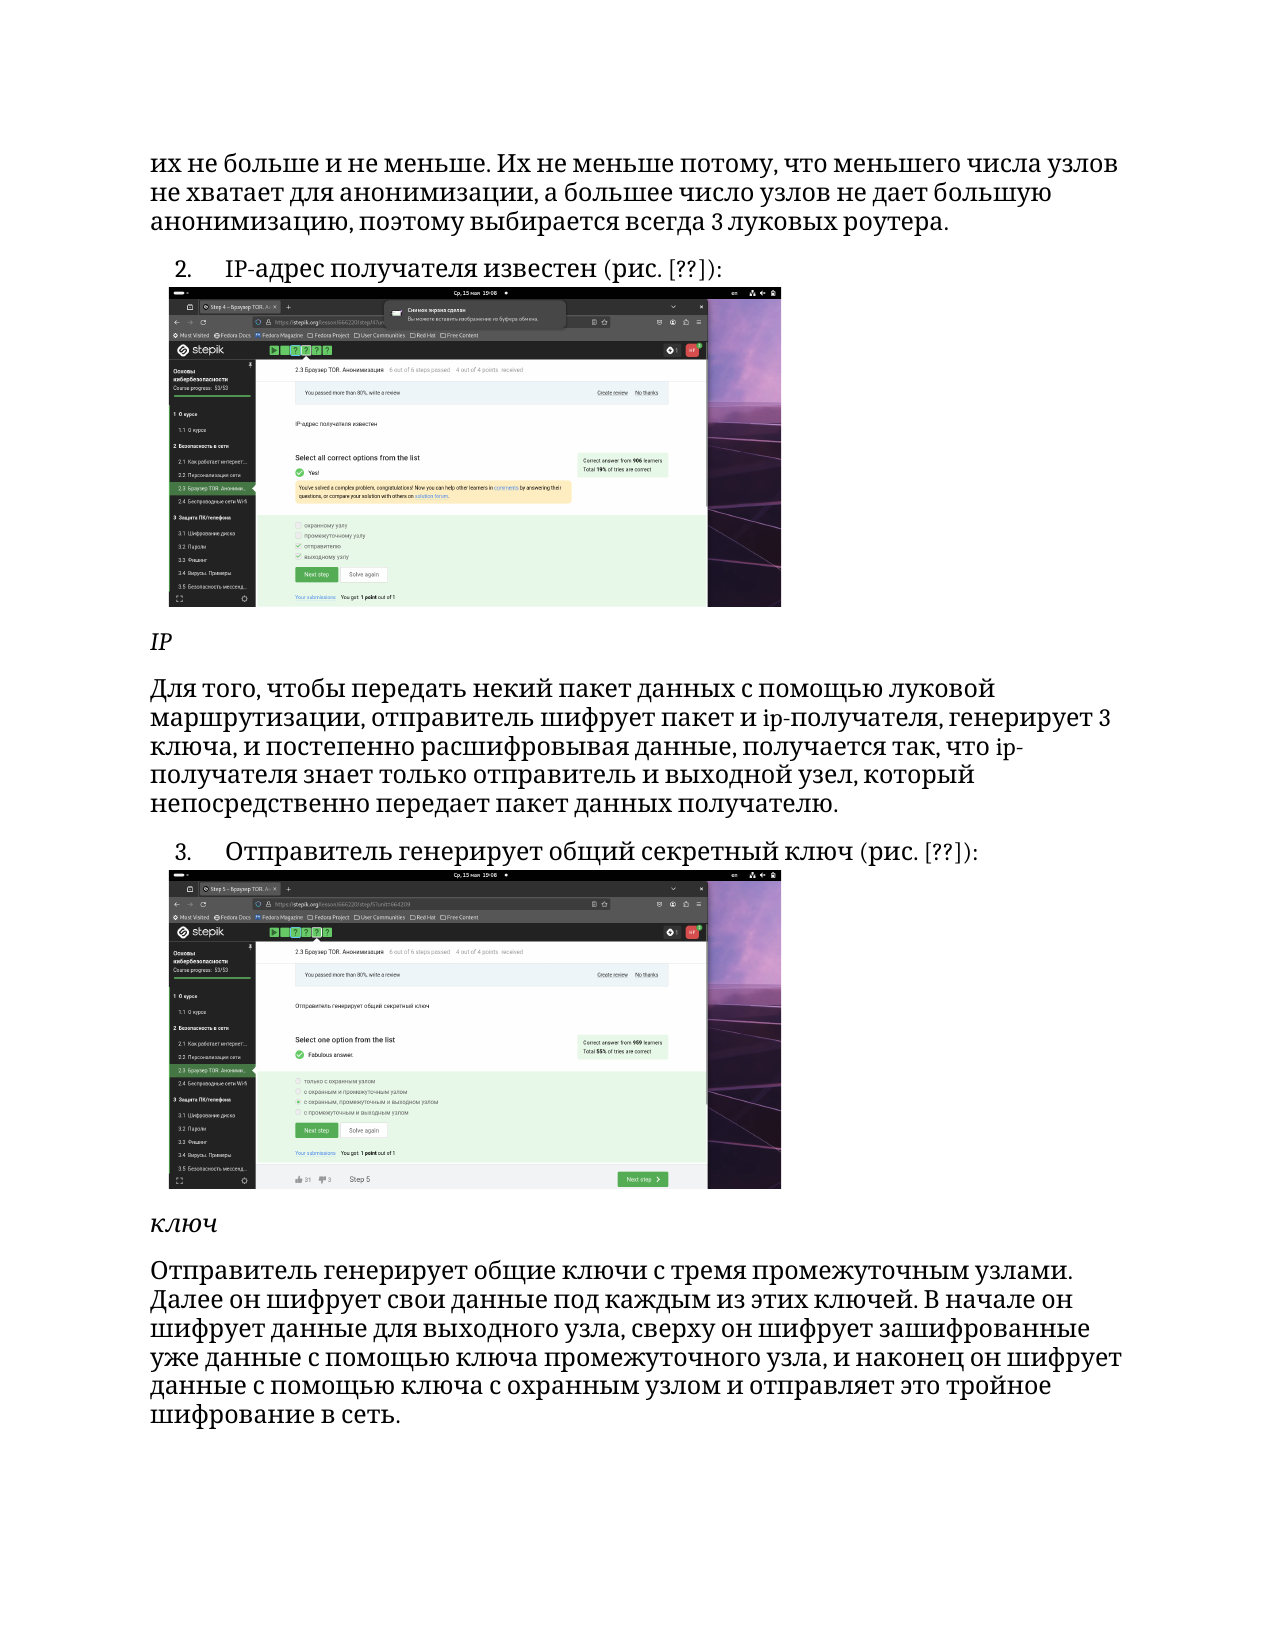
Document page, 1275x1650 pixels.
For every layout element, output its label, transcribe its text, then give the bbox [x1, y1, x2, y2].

text Для того, чтобы передать некий пакет данных с помощью луковой маршрутизации, отправитель шифрует пакет и ip-получателя, генерирует 3 ключа, и постепенно расшифровывая данные, получается так, что ip-получателя знает только отправитель и выходной узел, который непосредственно передает пакет данных получателю. [150, 675, 1125, 819]
text ключ [150, 1210, 1125, 1238]
text IP [150, 627, 1125, 656]
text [150, 150, 1125, 236]
picture [168, 287, 782, 607]
list IP-адрес получателя известен (рис. [??]): [175, 255, 1125, 284]
list Отправитель генерирует общий секретный ключ (рис. [??]): [175, 837, 1125, 866]
text Отправитель генерирует общие ключи с тремя промежуточным узлами. Далее он шифрует свои данные под каждым из этих ключей. В начале он шифрует данные для выходного узла, сверху он шифрует зашифрованные уже данные с помощью ключа промежуточного узла, и наконец он шифрует данные с помощью ключа с охранным узлом и отправляет это тройное шифрование в сеть. [150, 1257, 1125, 1430]
picture [168, 870, 782, 1189]
